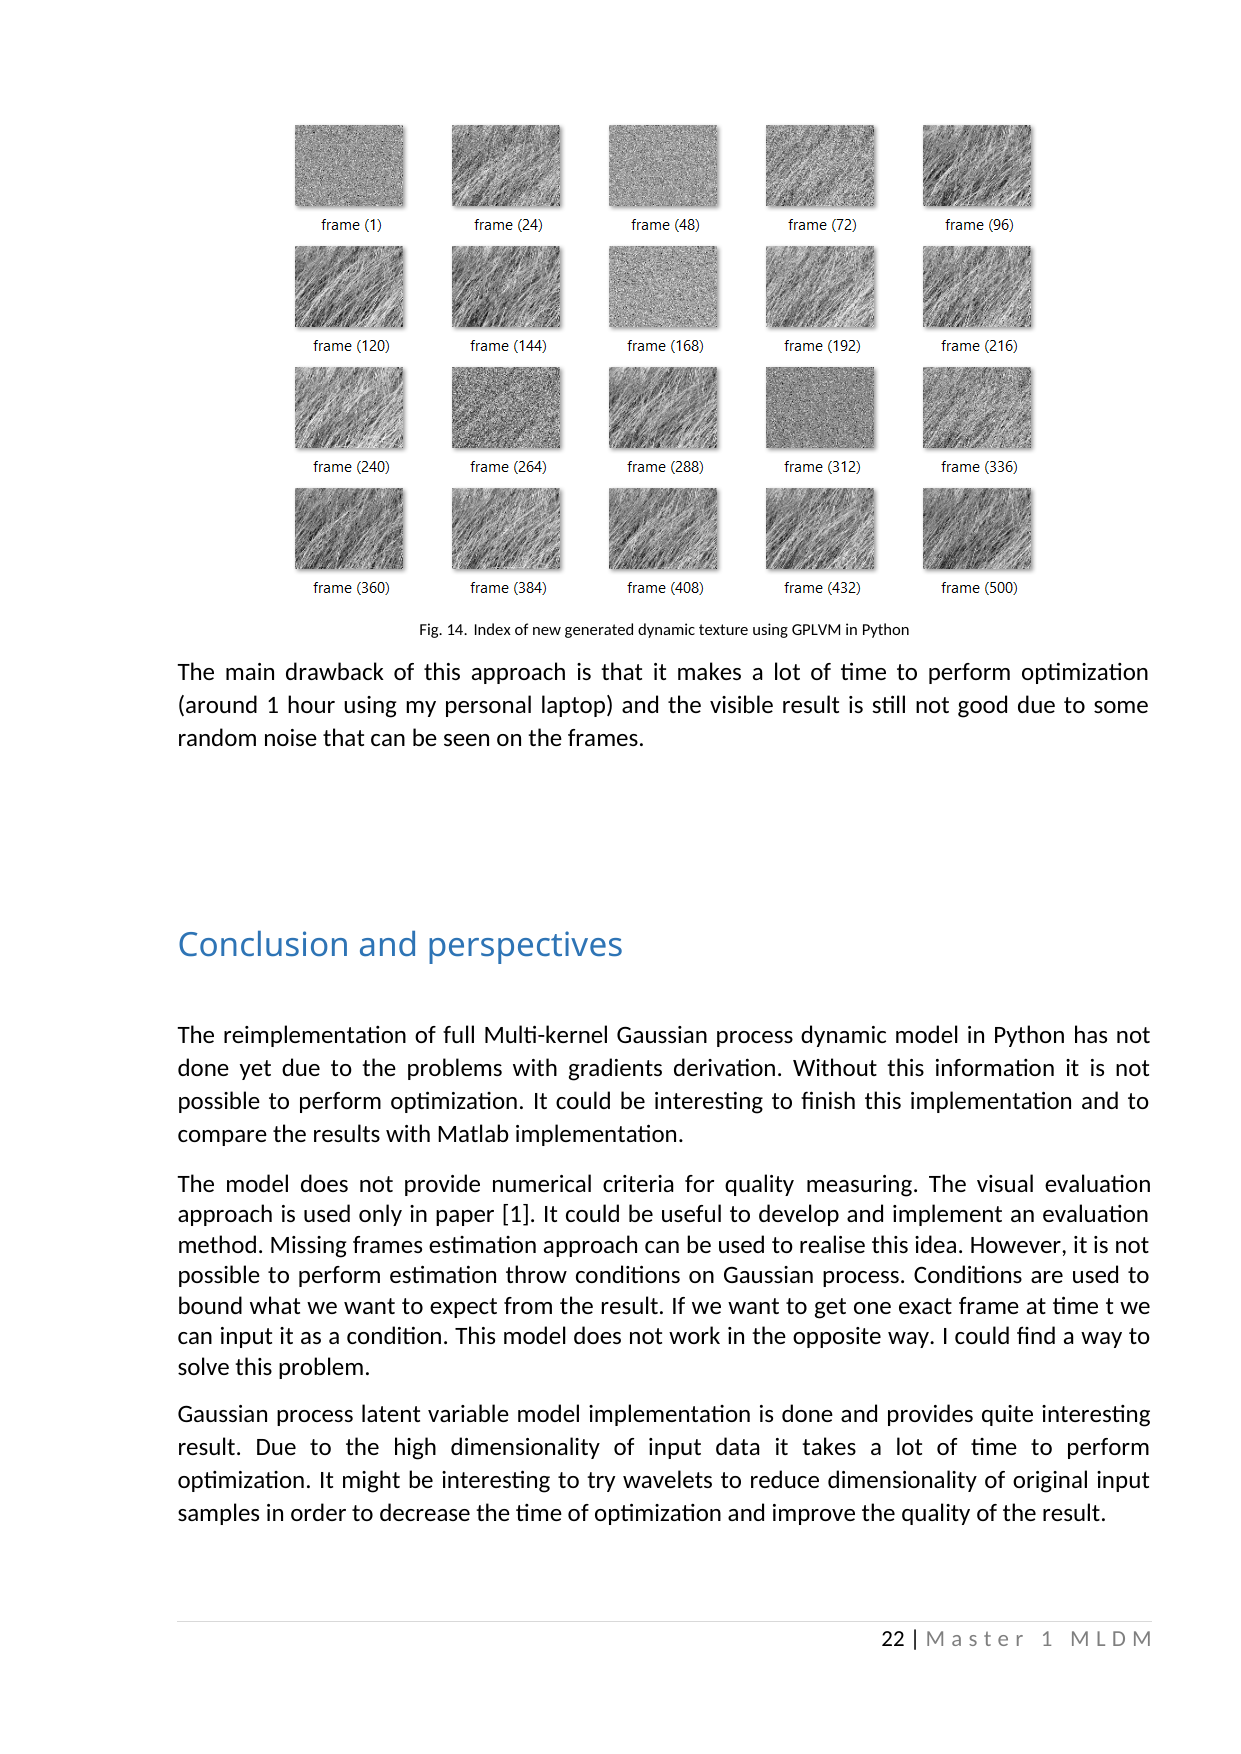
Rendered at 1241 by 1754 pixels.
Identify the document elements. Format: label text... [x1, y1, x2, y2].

text The reimplementation of full Multi-kernel Gaussian process dynamic model in Python has not done yet due to the problems with gradients derivation. Without this information it is not possible to perform optimization. It could be interesting to finish this implementation and to compare the results with Matlab implementation. [177, 1019, 1152, 1149]
text The main drawback of this approach is that it makes a lot of time to perform optimization (around 1 hour using my personal laptop) and the visible result is still not good due to some random noise that can be seen on the frames. [177, 656, 1152, 753]
text The model does not provide numerical criteria for quality measuring. The visual evaluation approach is used only in paper [1]. It could be useful to develop and implement an evaluation method. Missing frames estimation approach can be used to realise this idea. However, it is not possible to perform estimation throw conditions on Gaussian process. Conditions are used to bound what we want to expect from the result. If we want to get one exact frame at time t we can input it as a condition. This model does not work in the opposite way. I could find a way to solve this problem. [177, 1168, 1152, 1381]
text Gaussian process latent variable model implementation is done and provides quite interesting result. Due to the high dimensionality of input data it takes a lot of time to perform optimization. It might be interesting to try wavelets to reduce dimensionality of original input samples in order to decrease the time of optimization and improve the quality of the result. [177, 1398, 1152, 1527]
text Fig. 14. Index of new generated dynamic texture using GPLVM in Python [177, 619, 1152, 640]
subtitle Conclusion and perspectives [177, 921, 1152, 966]
picture [289, 118, 1040, 601]
